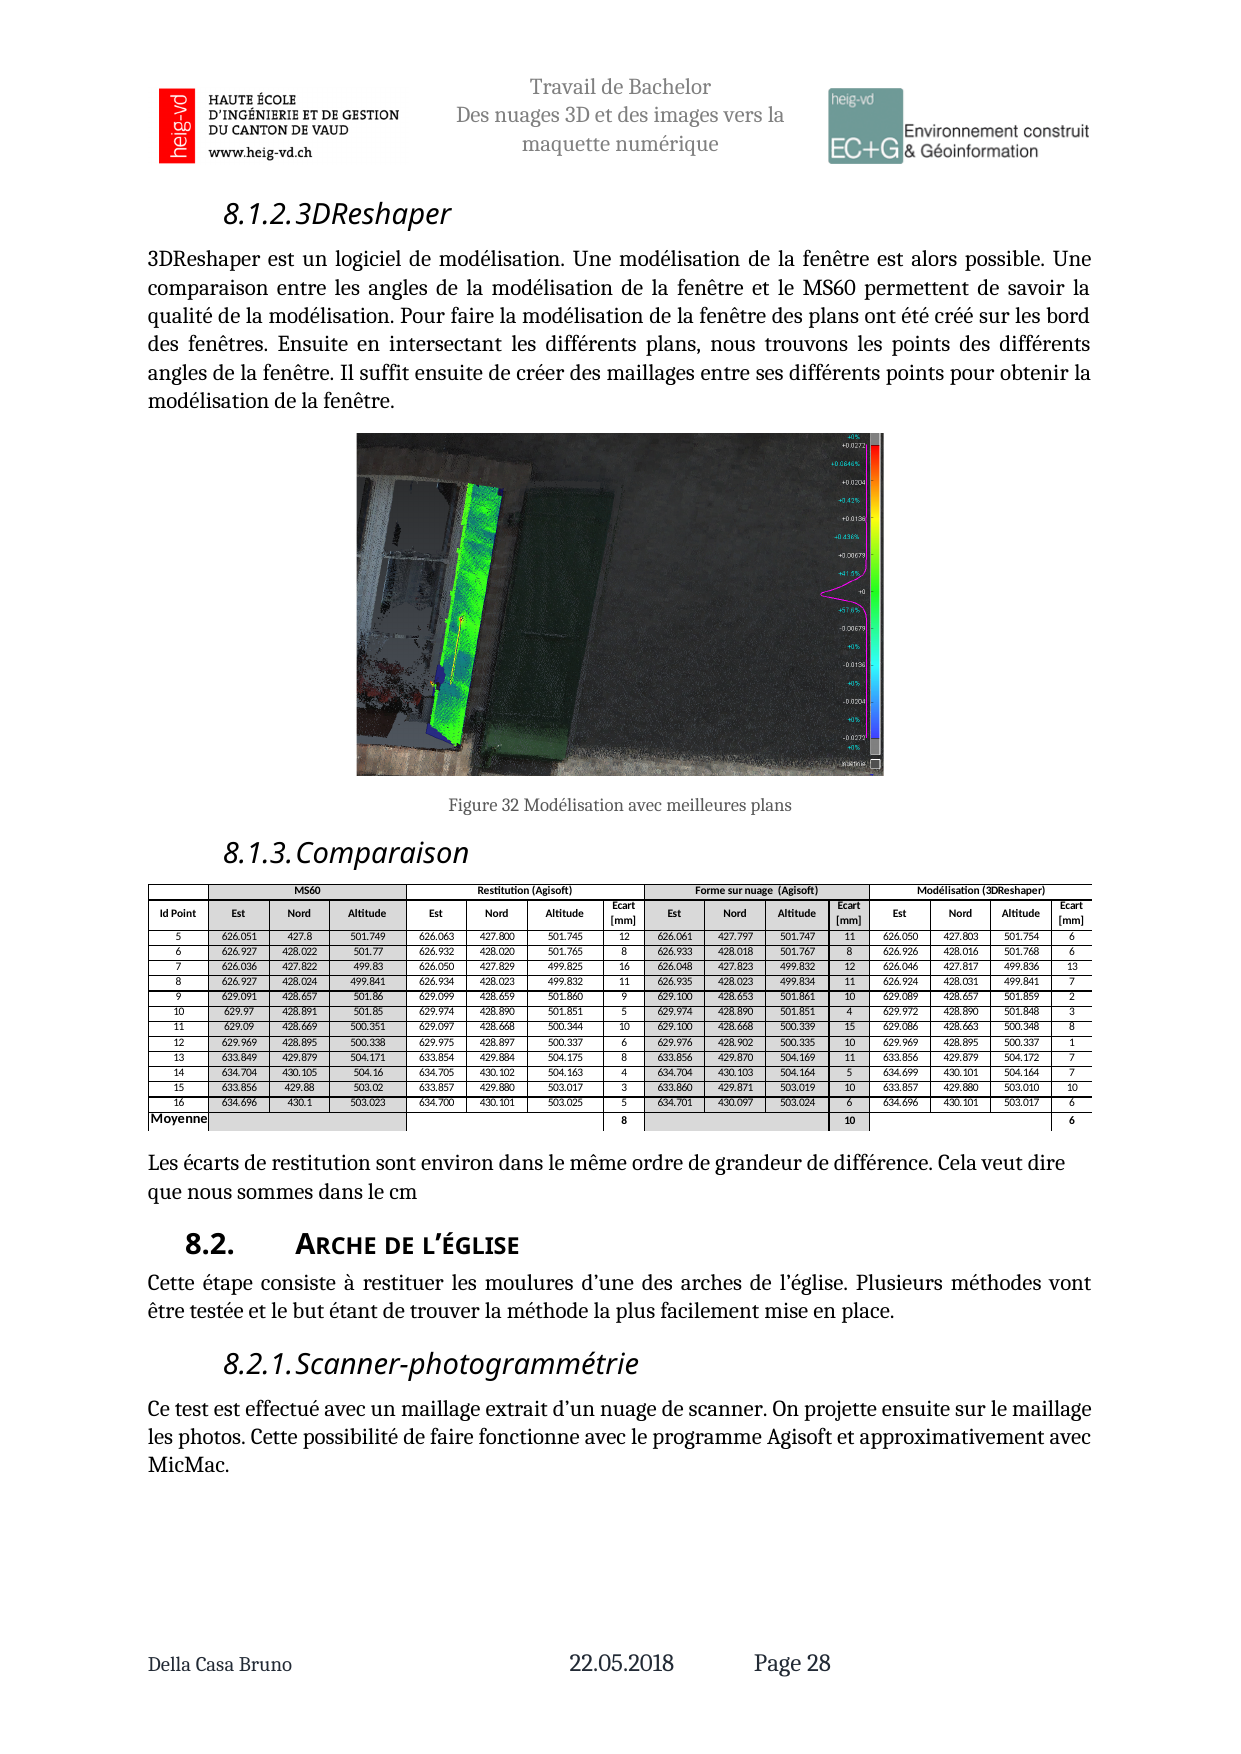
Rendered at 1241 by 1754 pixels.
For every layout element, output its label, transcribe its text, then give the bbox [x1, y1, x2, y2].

subtitle Comparaison [223, 832, 1093, 872]
text Cette étape consiste à restituer les moulures d’une des arches de l’église. Plusieurs méthodes vont être testée et le but étant de trouver la méthode la plus facilement mise en place. [148, 1269, 1093, 1324]
picture [827, 87, 1093, 165]
text 3DReshaper est un logiciel de modélisation. Une modélisation de la fenêtre est alors possible. Une comparaison entre les angles de la modélisation de la fenêtre et le MS60 permettent de savoir la qualité de la modélisation. Pour faire la modélisation de la fenêtre des plans ont été créé sur les bord des fenêtres. Ensuite en intersectant les différents plans, nous trouvons les points des différents angles de la fenêtre. Il suffit ensuite de créer des maillages entre ses différents points pour obtenir la modélisation de la fenêtre. [148, 246, 1093, 414]
text Les écarts de restitution sont environ dans le même ordre de grandeur de différence. Cela veut dire que nous sommes dans le cm [148, 1150, 1093, 1205]
picture [147, 87, 410, 165]
subtitle Scanner-photogrammétrie [223, 1343, 1093, 1383]
picture [356, 433, 884, 776]
subtitle Arche de l’église [185, 1224, 1093, 1263]
text Ce test est effectué avec un maillage extrait d’un nuage de scanner. On projette ensuite sur le maillage les photos. Cette possibilité de faire fonctionne avec le programme Agisoft et approximativement avec MicMac. [148, 1395, 1093, 1478]
subtitle 3DReshaper [223, 194, 1093, 233]
